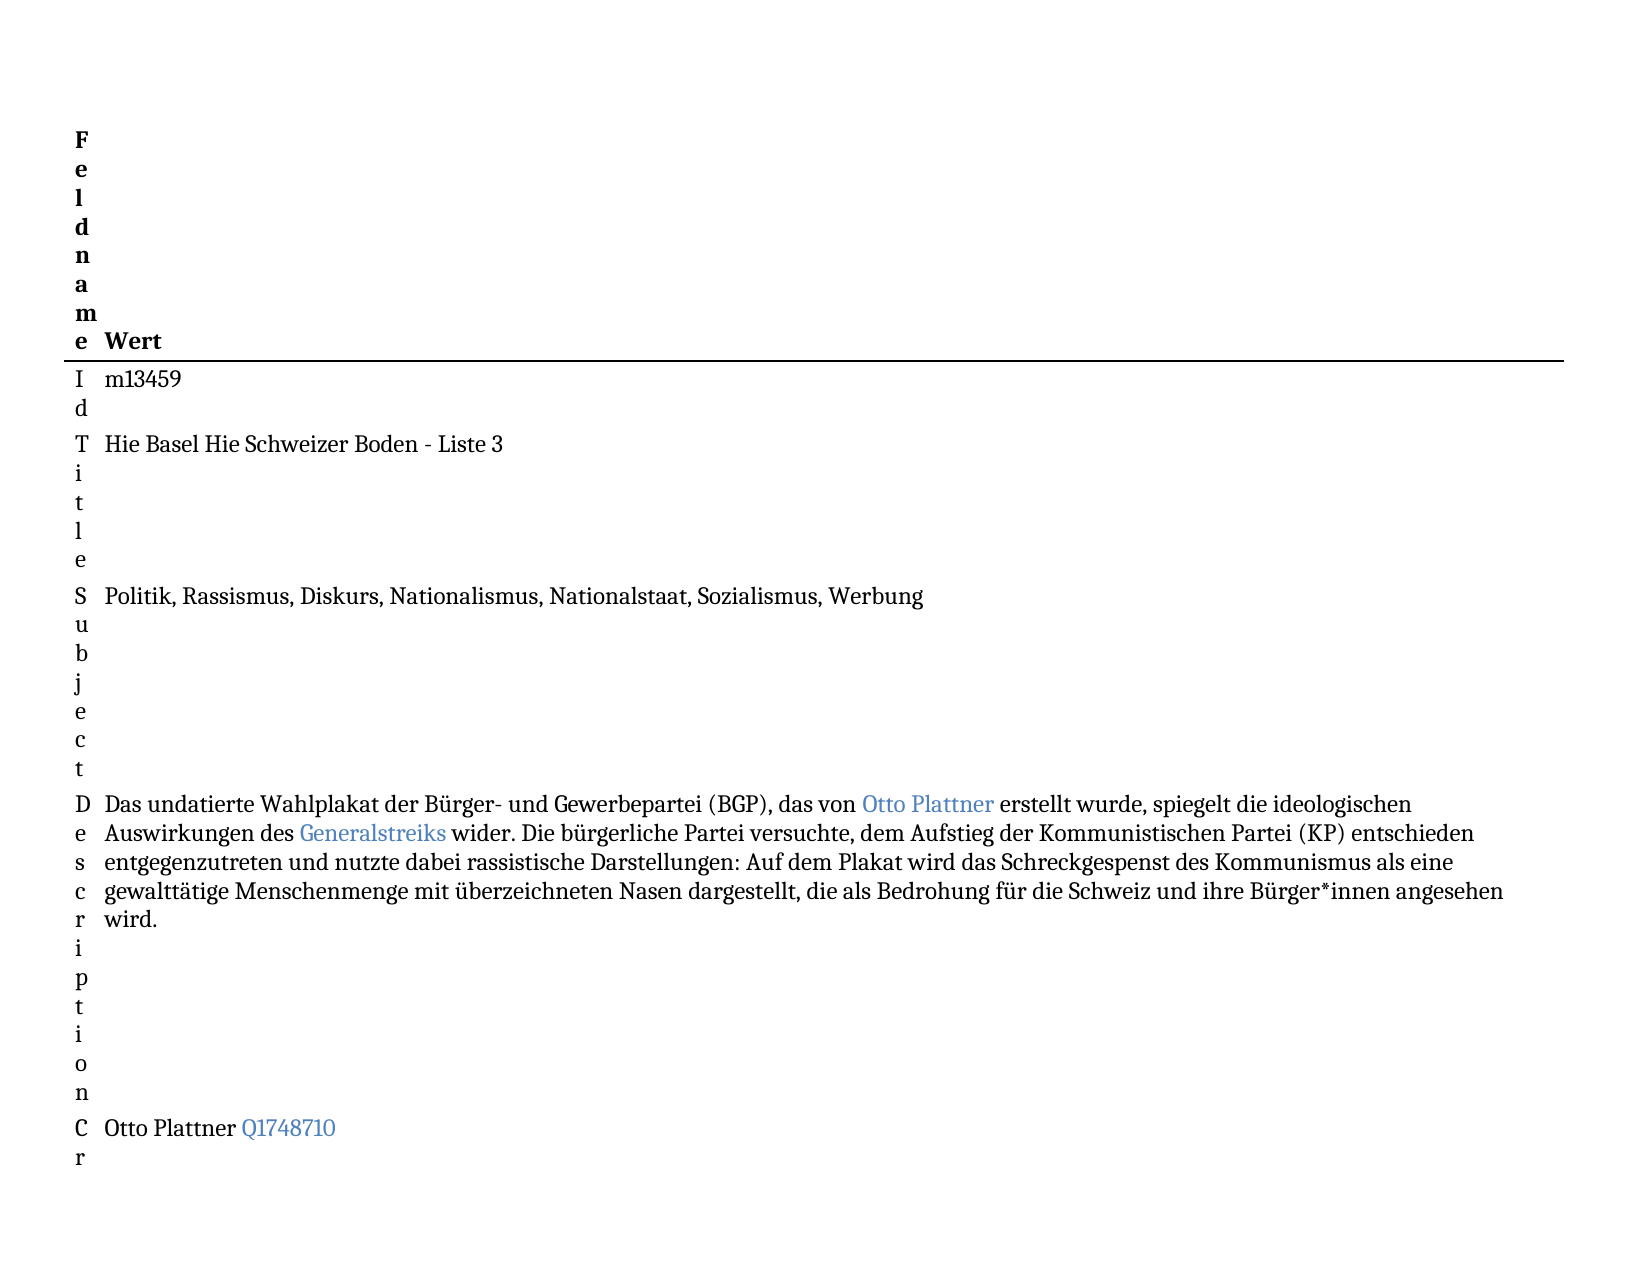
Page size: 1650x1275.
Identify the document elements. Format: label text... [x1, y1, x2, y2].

table_cell Politik, Rassismus, Diskurs, Nationalismus, Nationalstaat, Sozialismus, Werbung [93, 578, 1564, 787]
table_header Wert [93, 122, 1564, 360]
table_cell Subject [64, 578, 93, 787]
table_cell m13459 [93, 362, 1564, 427]
table_cell Id [64, 362, 93, 427]
table_cell Title [64, 427, 93, 578]
table_cell Otto Plattner Q1748710 [93, 1110, 1564, 1172]
table_cell Creator [64, 1110, 93, 1172]
table_cell Description [64, 787, 93, 1110]
table_cell Das undatierte Wahlplakat der Bürger- und Gewerbepartei (BGP), das von Otto Plattner erstellt wurde, spiegelt die ideologischen Auswirkungen des Generalstreiks wider. Die bürgerliche Partei versuchte, dem Aufstieg der Kommunistischen Partei (KP) entschieden entgegenzutreten und nutzte dabei rassistische Darstellungen: Auf dem Plakat wird das Schreckgespenst des Kommunismus als eine gewalttätige Menschenmenge mit überzeichneten Nasen dargestellt, die als Bedrohung für die Schweiz und ihre Bürger*innen angesehen wird. [93, 787, 1564, 1110]
table_header Feldname [64, 122, 93, 360]
table_cell Hie Basel Hie Schweizer Boden - Liste 3 [93, 427, 1564, 578]
